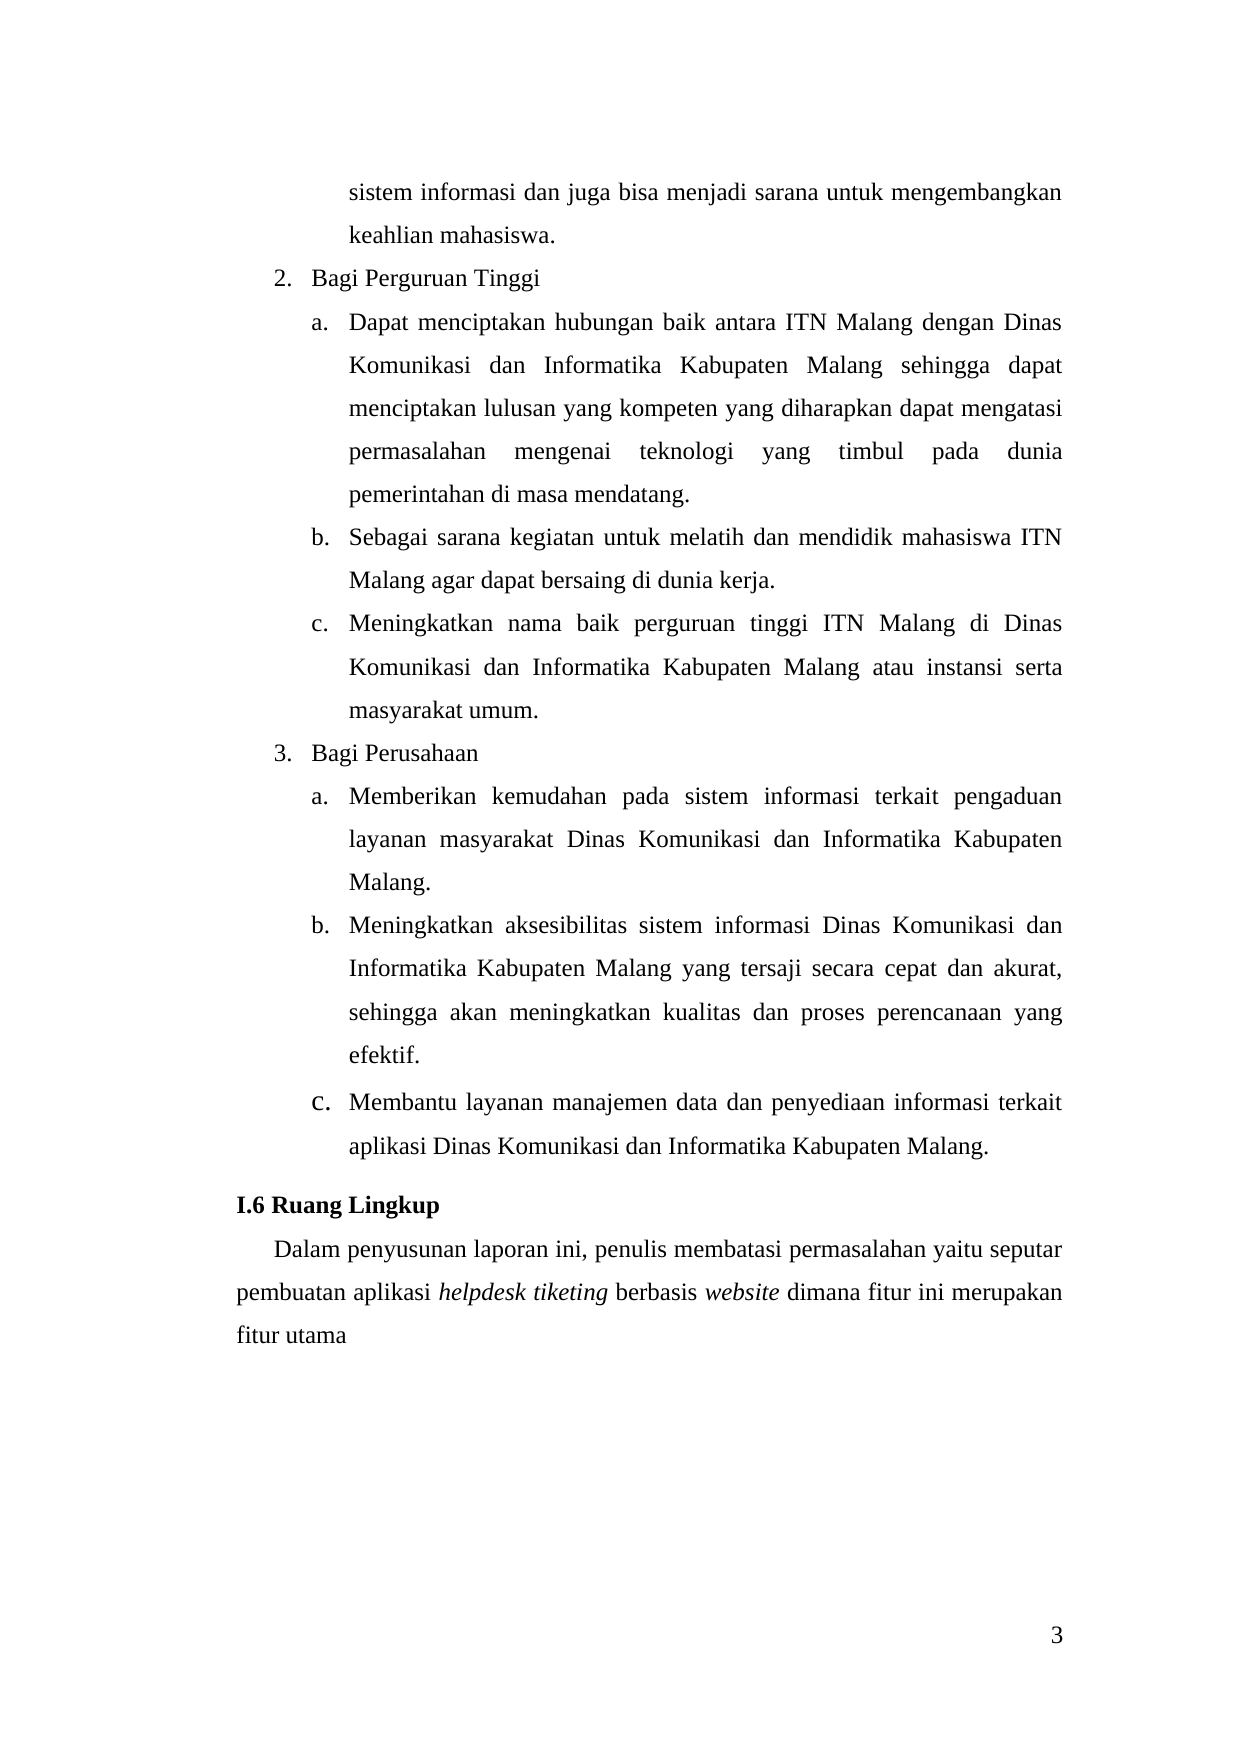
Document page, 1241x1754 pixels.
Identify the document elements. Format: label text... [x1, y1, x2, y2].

list Bagi Perusahaan [274, 738, 1063, 767]
list Sebagai sarana kegiatan untuk melatih dan mendidik mahasiswa ITN Malang agar dapat bersaing di dunia kerja. [311, 522, 1063, 594]
list Bagi Perguruan Tinggi [274, 263, 1063, 292]
text Dalam penyusunan laporan ini, penulis membatasi permasalahan yaitu seputar pembuatan aplikasi helpdesk tiketing berbasis website dimana fitur ini merupakan fitur utama [236, 1234, 1063, 1349]
list Memberikan kemudahan pada sistem informasi terkait pengaduan layanan masyarakat Dinas Komunikasi dan Informatika Kabupaten Malang. [311, 781, 1063, 896]
list Meningkatkan aksesibilitas sistem informasi Dinas Komunikasi dan Informatika Kabupaten Malang yang tersaji secara cepat dan akurat, sehingga akan meningkatkan kualitas dan proses perencanaan yang efektif. [311, 910, 1063, 1068]
list Membantu layanan manajemen data dan penyediaan informasi terkait aplikasi Dinas Komunikasi dan Informatika Kabupaten Malang. [311, 1083, 1063, 1159]
list Dapat menciptakan hubungan baik antara ITN Malang dengan Dinas Komunikasi dan Informatika Kabupaten Malang sehingga dapat menciptakan lulusan yang kompeten yang diharapkan dapat mengatasi permasalahan mengenai teknologi yang timbul pada dunia pemerintahan di masa mendatang. [311, 307, 1063, 508]
subtitle Ruang Lingkup [236, 1191, 1063, 1219]
list Meningkatkan nama baik perguruan tinggi ITN Malang di Dinas Komunikasi dan Informatika Kabupaten Malang atau instansi serta masyarakat umum. [311, 608, 1063, 723]
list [311, 177, 1063, 249]
